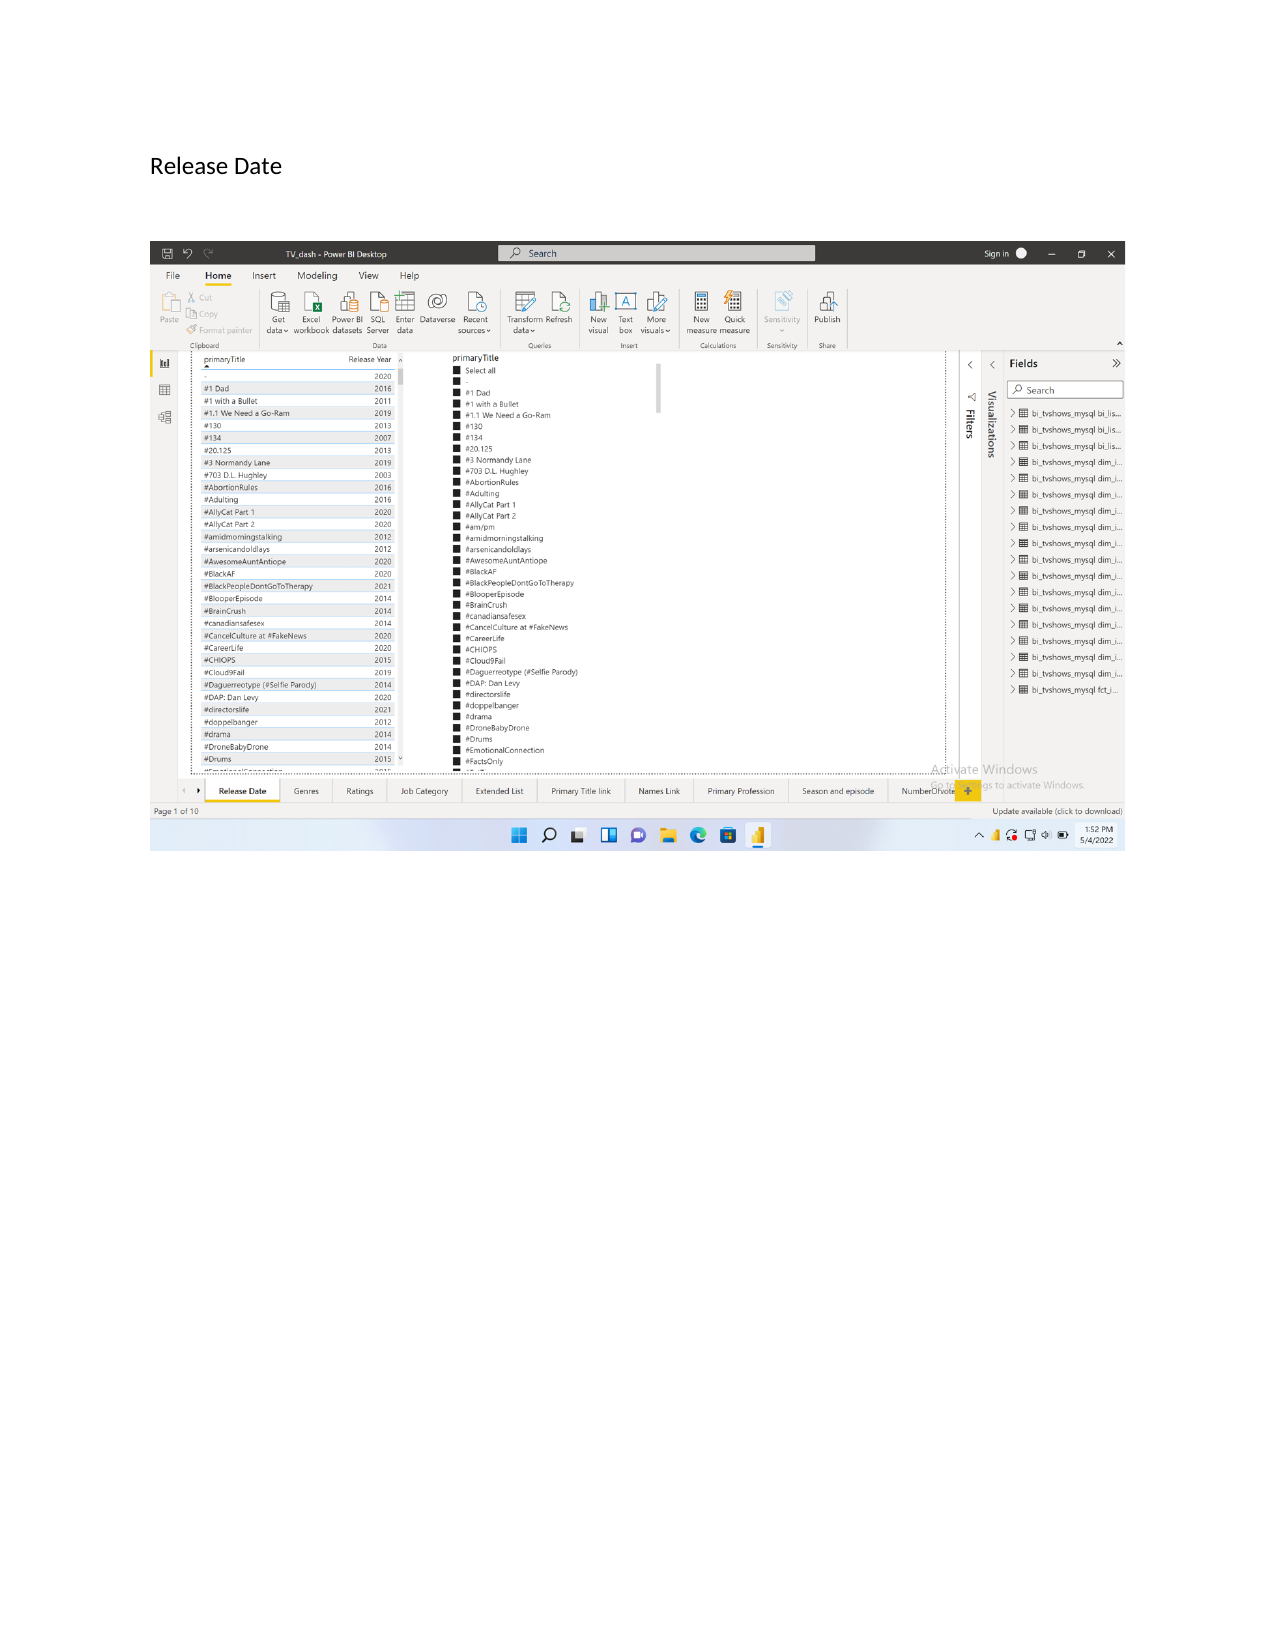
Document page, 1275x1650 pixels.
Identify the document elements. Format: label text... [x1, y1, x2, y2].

text Release Date [150, 150, 1125, 181]
picture [150, 241, 1125, 851]
